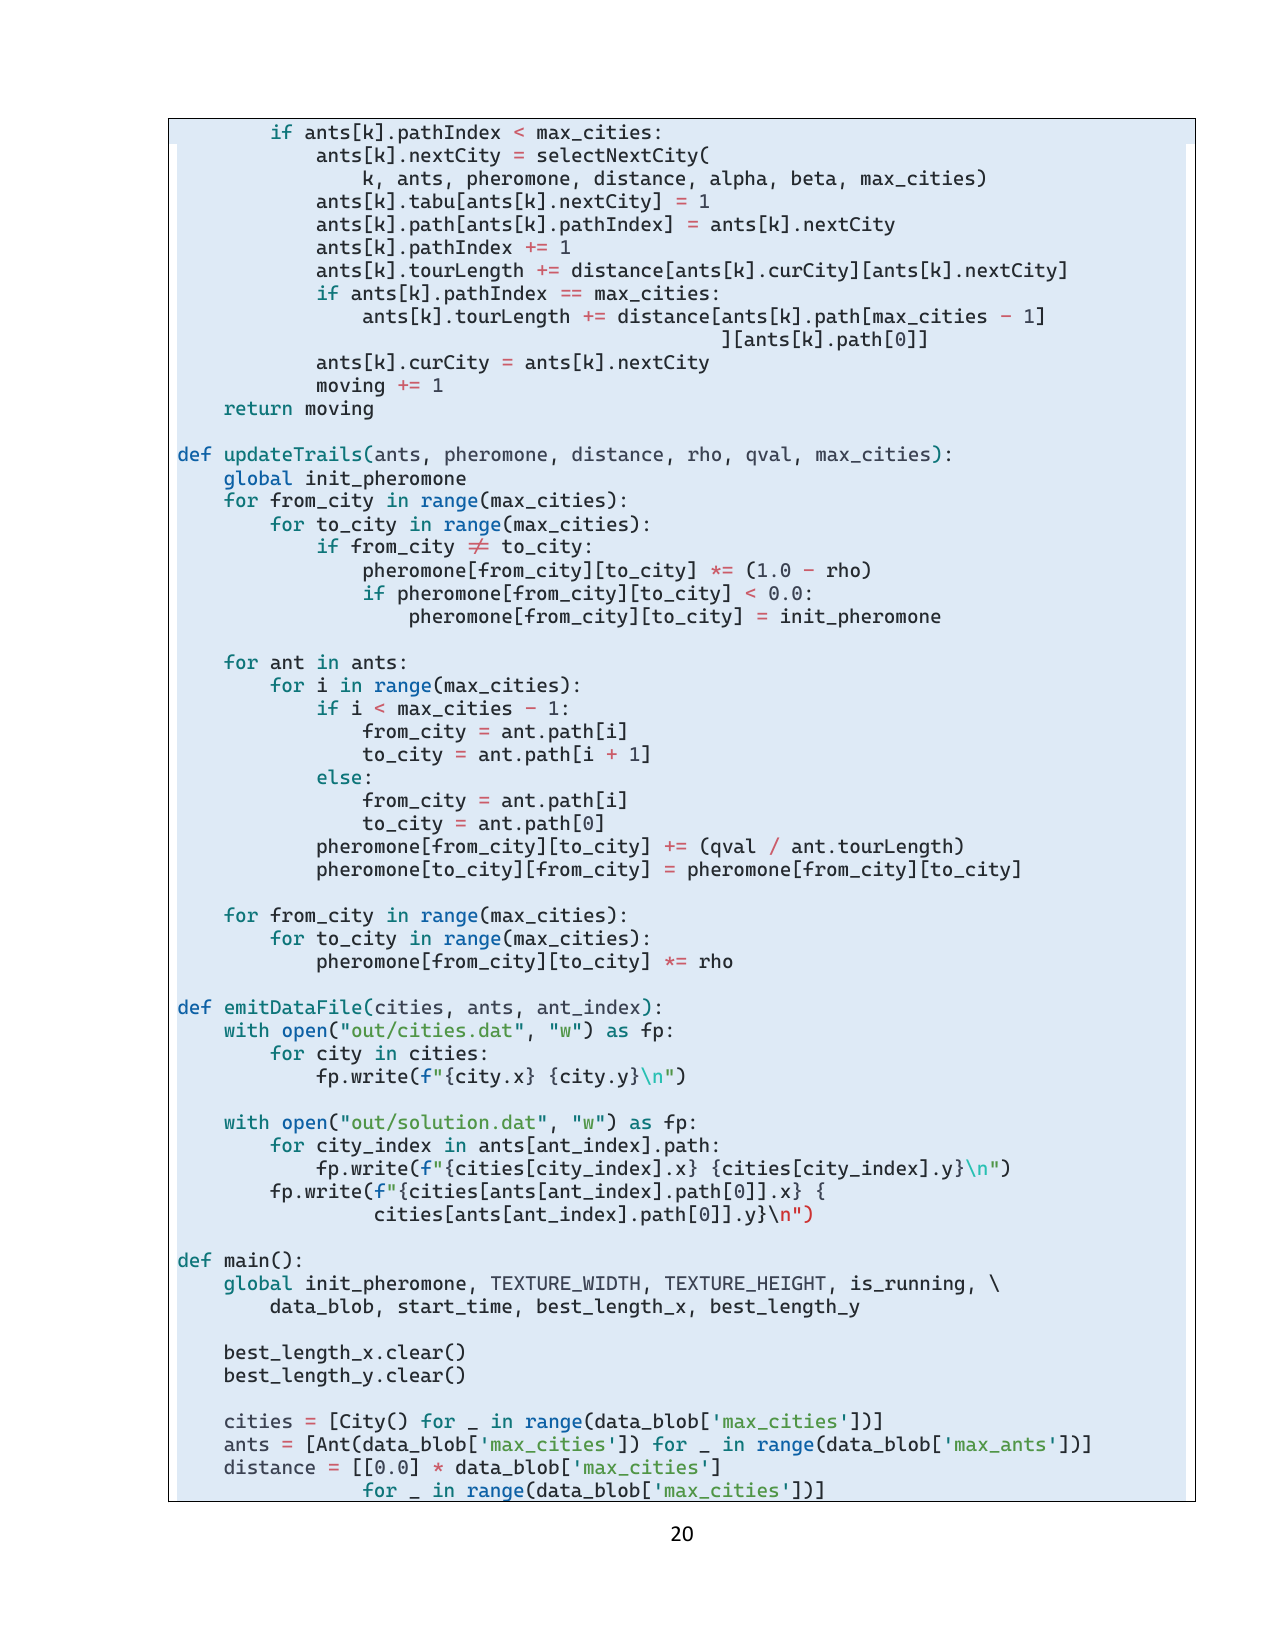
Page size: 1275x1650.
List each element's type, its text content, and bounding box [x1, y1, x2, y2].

text return moving [177, 397, 1186, 421]
text cities[ants[ant_index].path[0]].y}\n") [177, 1203, 1186, 1226]
text def main(): [177, 1249, 1186, 1272]
text best_length_y.clear() [177, 1364, 1186, 1387]
text for to_city in range(max_cities): [177, 513, 1186, 536]
text from_city = ant.path[i] [177, 789, 1186, 812]
text k, ants, pheromone, distance, alpha, beta, max_cities) [177, 167, 1186, 190]
text if ants[k].pathIndex == max_cities: [177, 282, 1186, 305]
text pheromone[from_city][to_city] = init_pheromone [177, 605, 1186, 628]
text pheromone[from_city][to_city] *= rho [177, 950, 1186, 973]
text ants = [Ant(data_blob['max_cities']) for _ in range(data_blob['max_ants'])] [177, 1433, 1186, 1456]
text else: [177, 766, 1186, 789]
text to_city = ant.path[0] [177, 812, 1186, 835]
text def updateTrails(ants, pheromone, distance, rho, qval, max_cities): [177, 443, 1186, 467]
text best_length_x.clear() [177, 1341, 1186, 1364]
text to_city = ant.path[i + 1] [177, 743, 1186, 766]
text ants[k].tourLength += distance[ants[k].path[max_cities - 1] [177, 305, 1186, 328]
text from_city = ant.path[i] [177, 720, 1186, 743]
text for i in range(max_cities): [177, 674, 1186, 697]
text ants[k].tourLength += distance[ants[k].curCity][ants[k].nextCity] [177, 259, 1186, 282]
text fp.write(f"{city.x} {city.y}\n") [177, 1065, 1186, 1088]
text def emitDataFile(cities, ants, ant_index): [177, 996, 1186, 1019]
text fp.write(f"{cities[city_index].x} {cities[city_index].y}\n") [177, 1157, 1186, 1180]
text ants[k].path[ants[k].pathIndex] = ants[k].nextCity [177, 213, 1186, 236]
text with open("out/solution.dat", "w") as fp: [177, 1111, 1186, 1134]
text ants[k].nextCity = selectNextCity( [177, 144, 1186, 167]
text if i < max_cities - 1: [177, 697, 1186, 720]
text for from_city in range(max_cities): [177, 489, 1186, 513]
text global init_pheromone [177, 467, 1186, 489]
text for from_city in range(max_cities): [177, 904, 1186, 927]
text ants[k].tabu[ants[k].nextCity] = 1 [177, 190, 1186, 213]
text moving += 1 [177, 374, 1186, 397]
text pheromone[from_city][to_city] *= (1.0 - rho) [177, 559, 1186, 582]
text ants[k].curCity = ants[k].nextCity [177, 351, 1186, 374]
text with open("out/cities.dat", "w") as fp: [177, 1019, 1186, 1042]
text for to_city in range(max_cities): [177, 927, 1186, 950]
text pheromone[to_city][from_city] = pheromone[from_city][to_city] [177, 858, 1186, 881]
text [177, 1479, 1186, 1501]
text distance = [[0.0] * data_blob['max_cities'] [177, 1456, 1186, 1479]
text global init_pheromone, TEXTURE_WIDTH, TEXTURE_HEIGHT, is_running, \ [177, 1272, 1186, 1295]
text ants[k].pathIndex += 1 [177, 236, 1186, 259]
text for city_index in ants[ant_index].path: [177, 1134, 1186, 1157]
text cities = [City() for _ in range(data_blob['max_cities'])] [177, 1410, 1186, 1433]
text ][ants[k].path[0]] [177, 328, 1186, 351]
text fp.write(f"{cities[ants[ant_index].path[0]].x} { [177, 1180, 1186, 1203]
text pheromone[from_city][to_city] += (qval / ant.tourLength) [177, 835, 1186, 858]
text data_blob, start_time, best_length_x, best_length_y [177, 1295, 1186, 1318]
text if ants[k].pathIndex < max_cities: [169, 119, 1195, 144]
text for city in cities: [177, 1042, 1186, 1065]
text if from_city != to_city: [177, 536, 1186, 559]
text if pheromone[from_city][to_city] < 0.0: [177, 582, 1186, 605]
text for ant in ants: [177, 651, 1186, 674]
